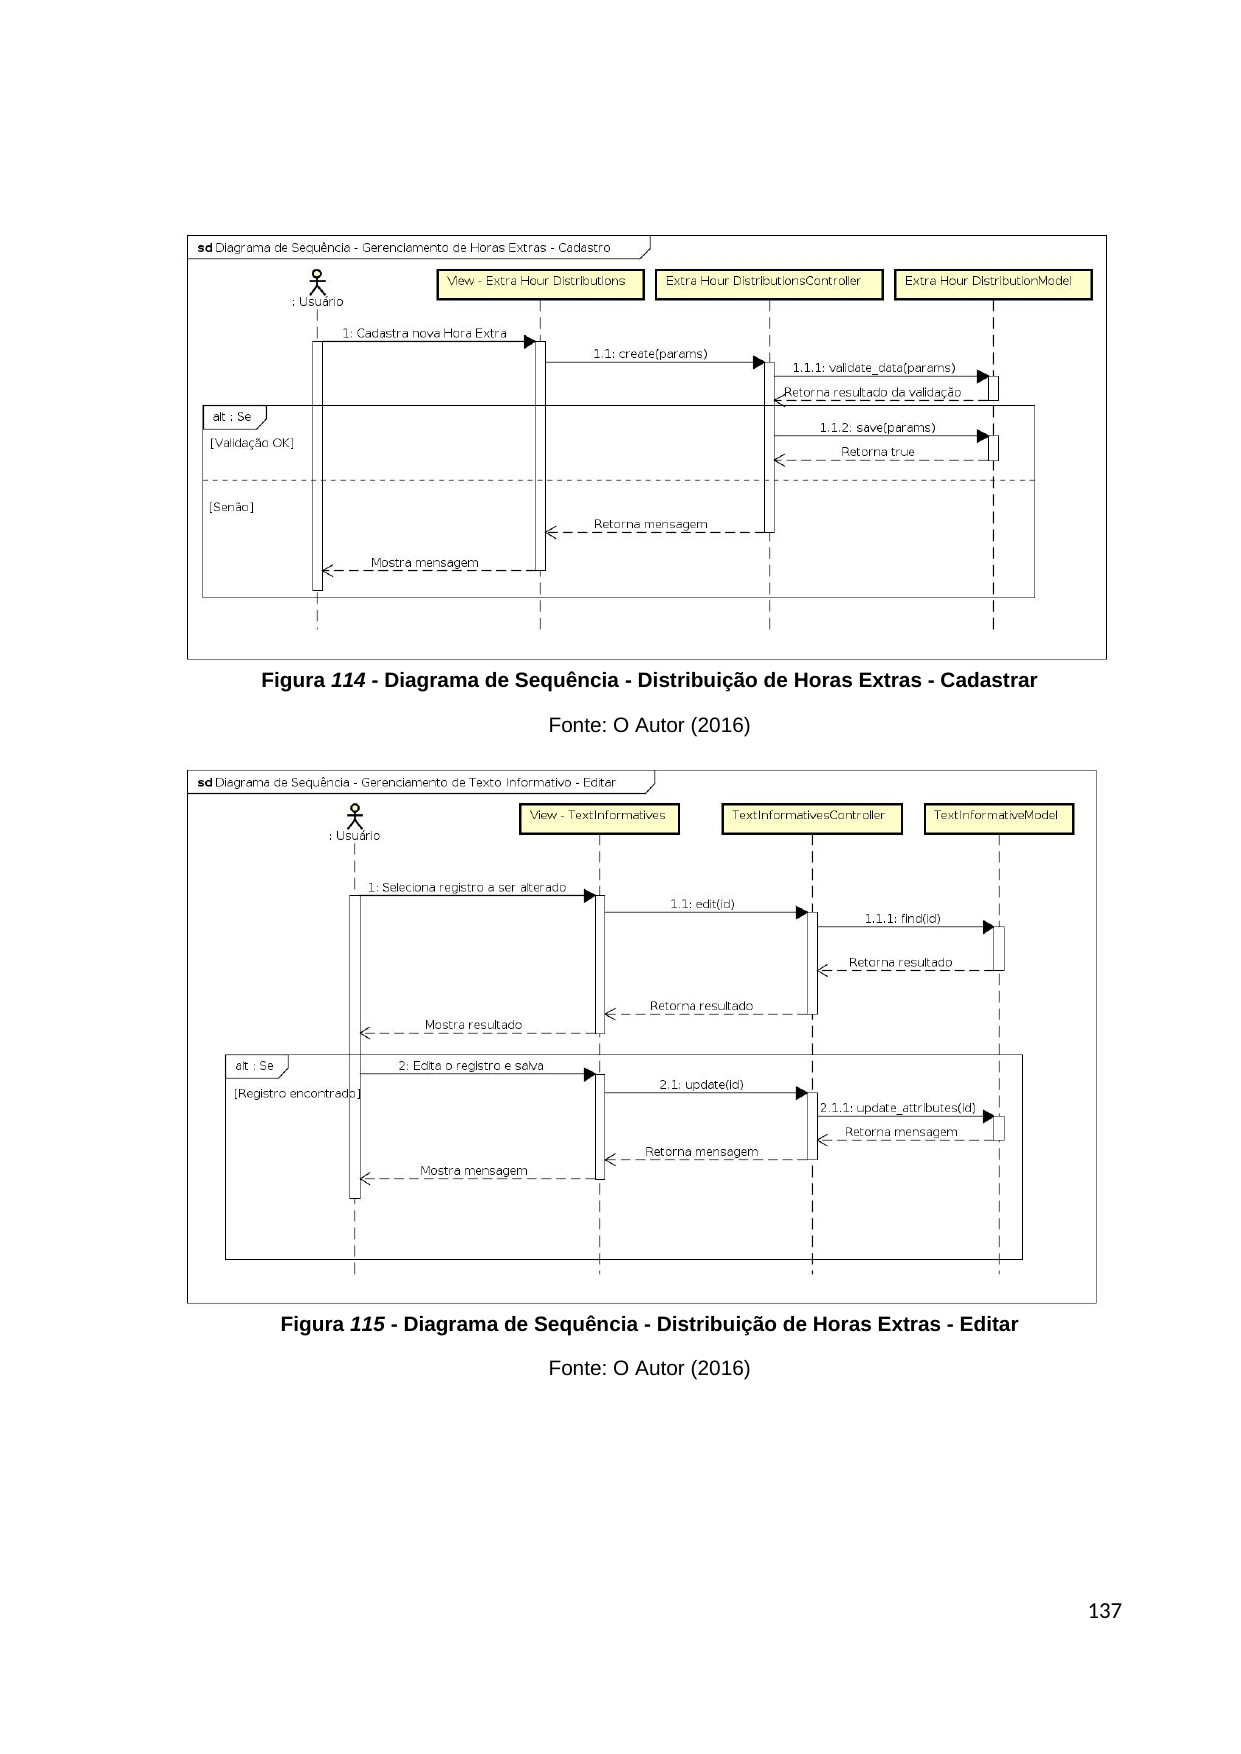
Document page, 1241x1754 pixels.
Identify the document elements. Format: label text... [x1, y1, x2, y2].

picture [177, 225, 1116, 668]
text Fonte: O Autor (2016) [177, 1356, 1122, 1380]
text Figura 115 - Diagrama de Sequência - Distribuição de Horas Extras - Editar [177, 1311, 1122, 1335]
text Figura 114 - Diagrama de Sequência - Distribuição de Horas Extras - Cadastrar [177, 668, 1122, 692]
text Fonte: O Autor (2016) [177, 713, 1122, 737]
picture [177, 760, 1105, 1312]
